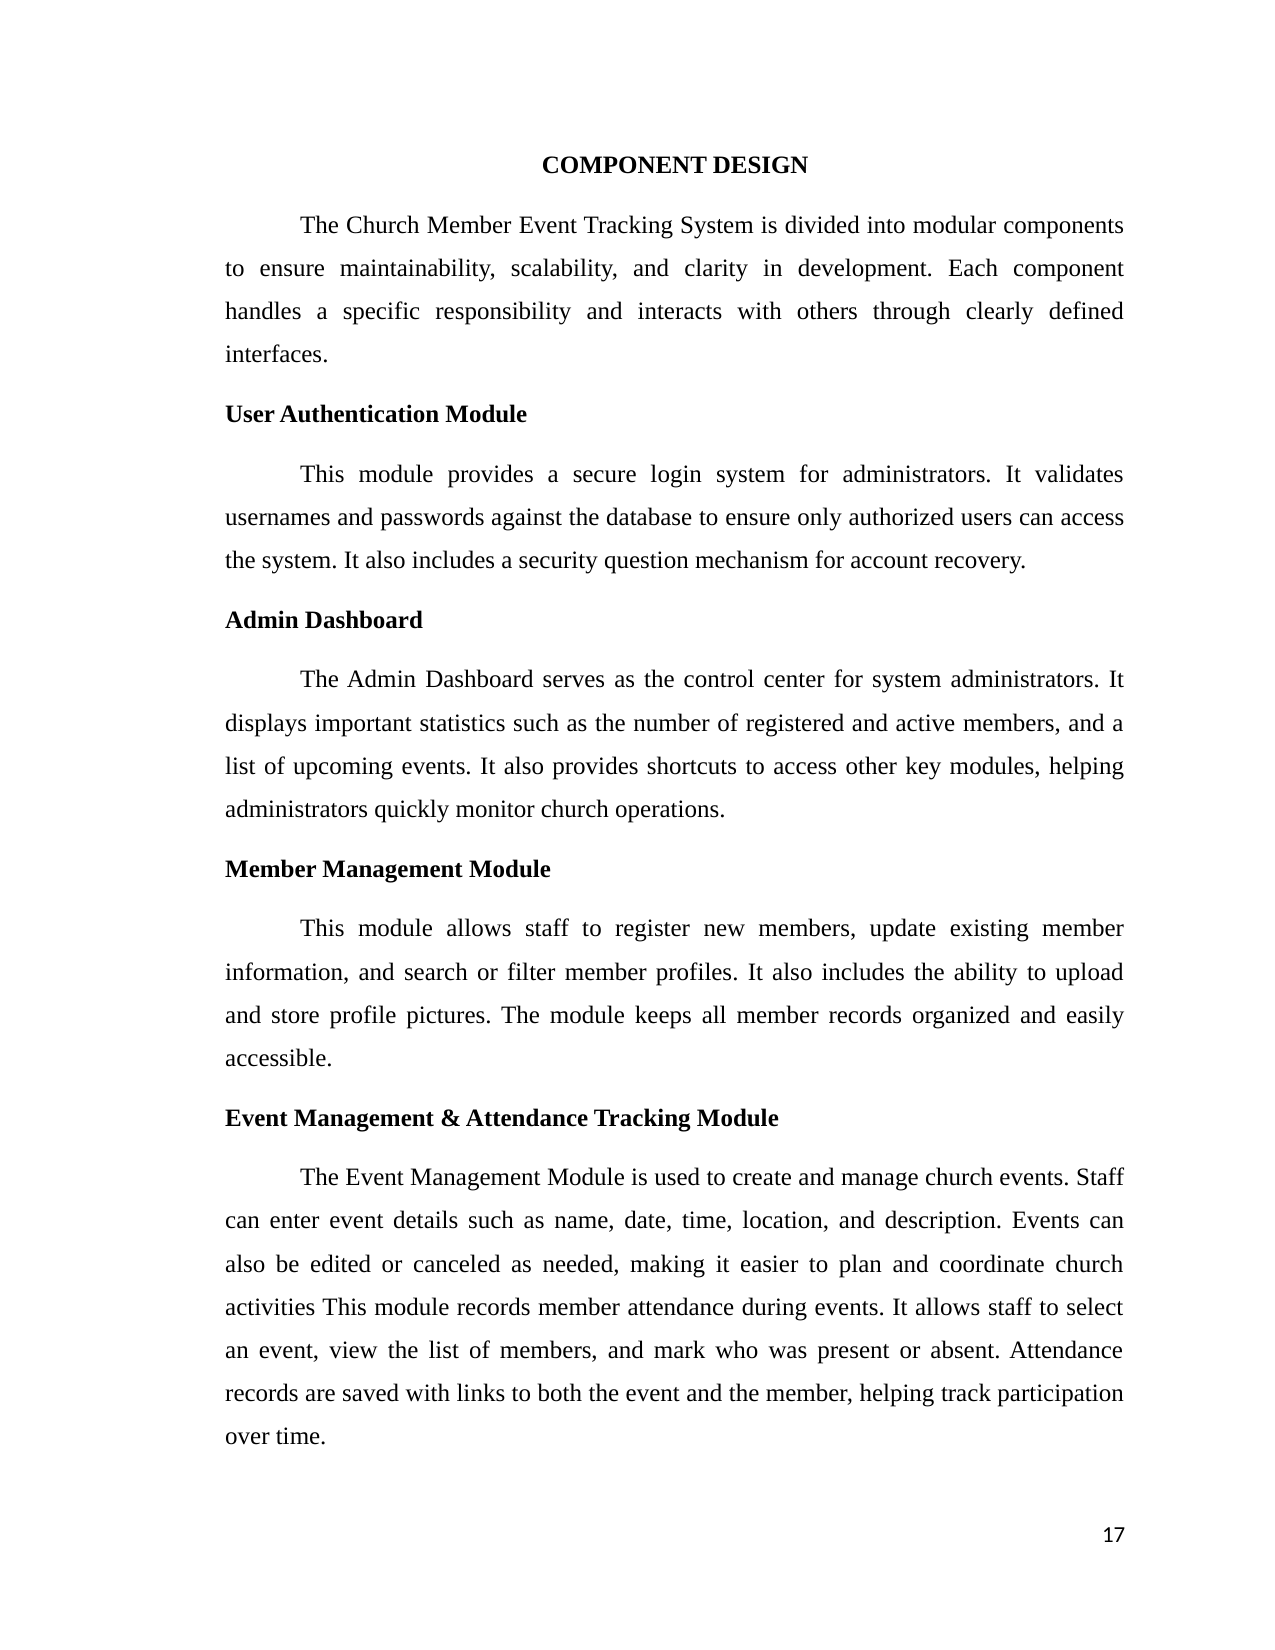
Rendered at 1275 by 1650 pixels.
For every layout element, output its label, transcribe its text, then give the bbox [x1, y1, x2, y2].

text Admin Dashboard [225, 605, 1125, 633]
text This module allows staff to register new members, update existing member information, and search or filter member profiles. It also includes the ability to upload and store profile pictures. The module keeps all member records organized and easily accessible. [225, 913, 1125, 1072]
text Event Management & Attendance Tracking Module [225, 1103, 1125, 1131]
text COMPONENT DESIGN [225, 150, 1125, 179]
text The Admin Dashboard serves as the control center for system administrators. It displays important statistics such as the number of registered and active members, and a list of upcoming events. It also provides shortcuts to access other key modules, helping administrators quickly monitor church operations. [225, 664, 1125, 823]
text This module provides a secure login system for administrators. It validates usernames and passwords against the database to ensure only authorized users can access the system. It also includes a security question mechanism for account recovery. [225, 459, 1125, 574]
text The Event Management Module is used to create and manage church events. Staff can enter event details such as name, date, time, location, and description. Events can also be edited or canceled as needed, making it easier to plan and coordinate church activities This module records member attendance during events. It allows staff to select an event, view the list of members, and mark who was present or absent. Attendance records are saved with links to both the event and the member, helping track participation over time. [225, 1162, 1125, 1450]
text User Authentication Module [225, 399, 1125, 428]
text Member Management Module [225, 854, 1125, 882]
text The Church Member Event Tracking System is divided into modular components to ensure maintainability, scalability, and clarity in development. Each component handles a specific responsibility and interacts with others through clearly defined interfaces. [225, 210, 1125, 368]
